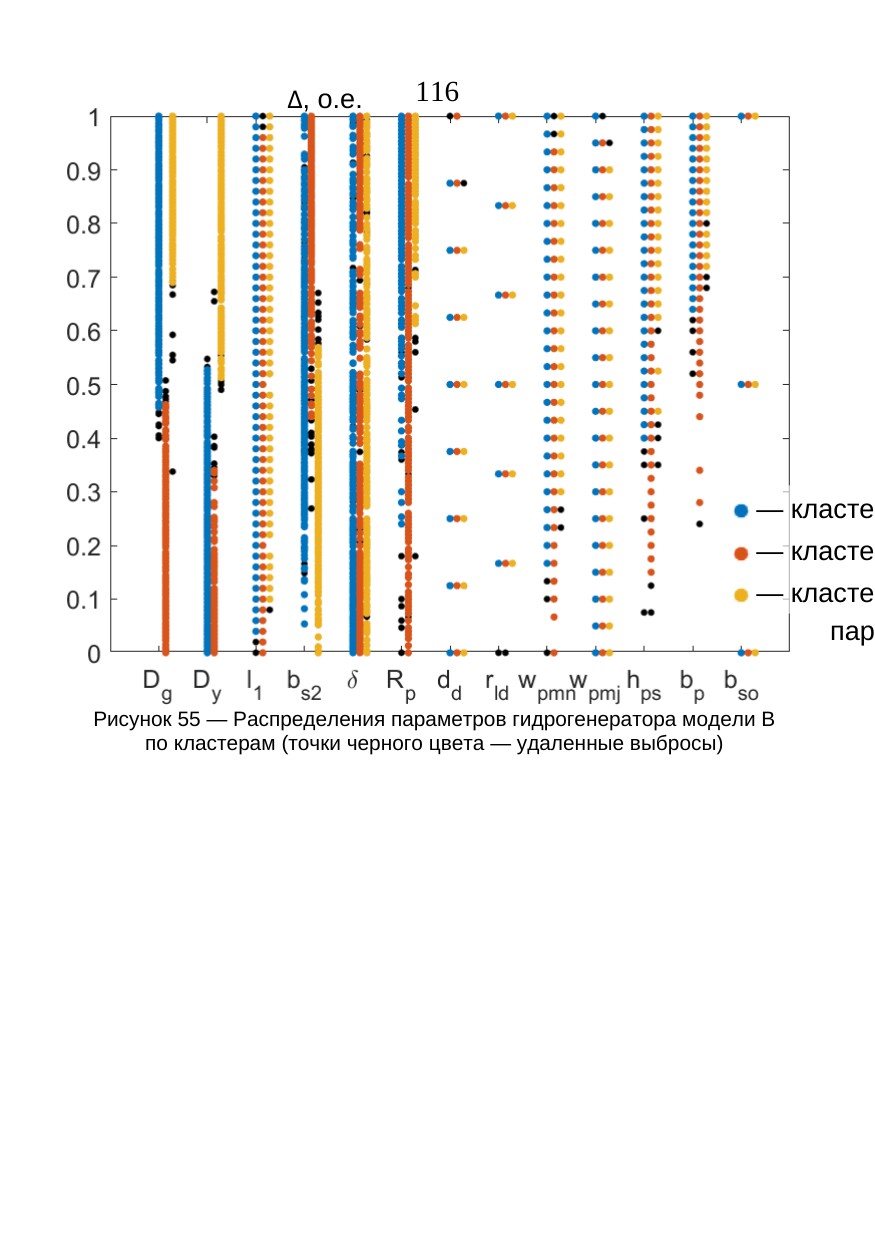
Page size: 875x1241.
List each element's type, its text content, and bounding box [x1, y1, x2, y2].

picture [59, 107, 798, 707]
text Рисунок 55 — Распределения параметров гидрогенератора модели В по кластерам (точки черного цвета — удаленные выбросы) [89, 707, 780, 754]
